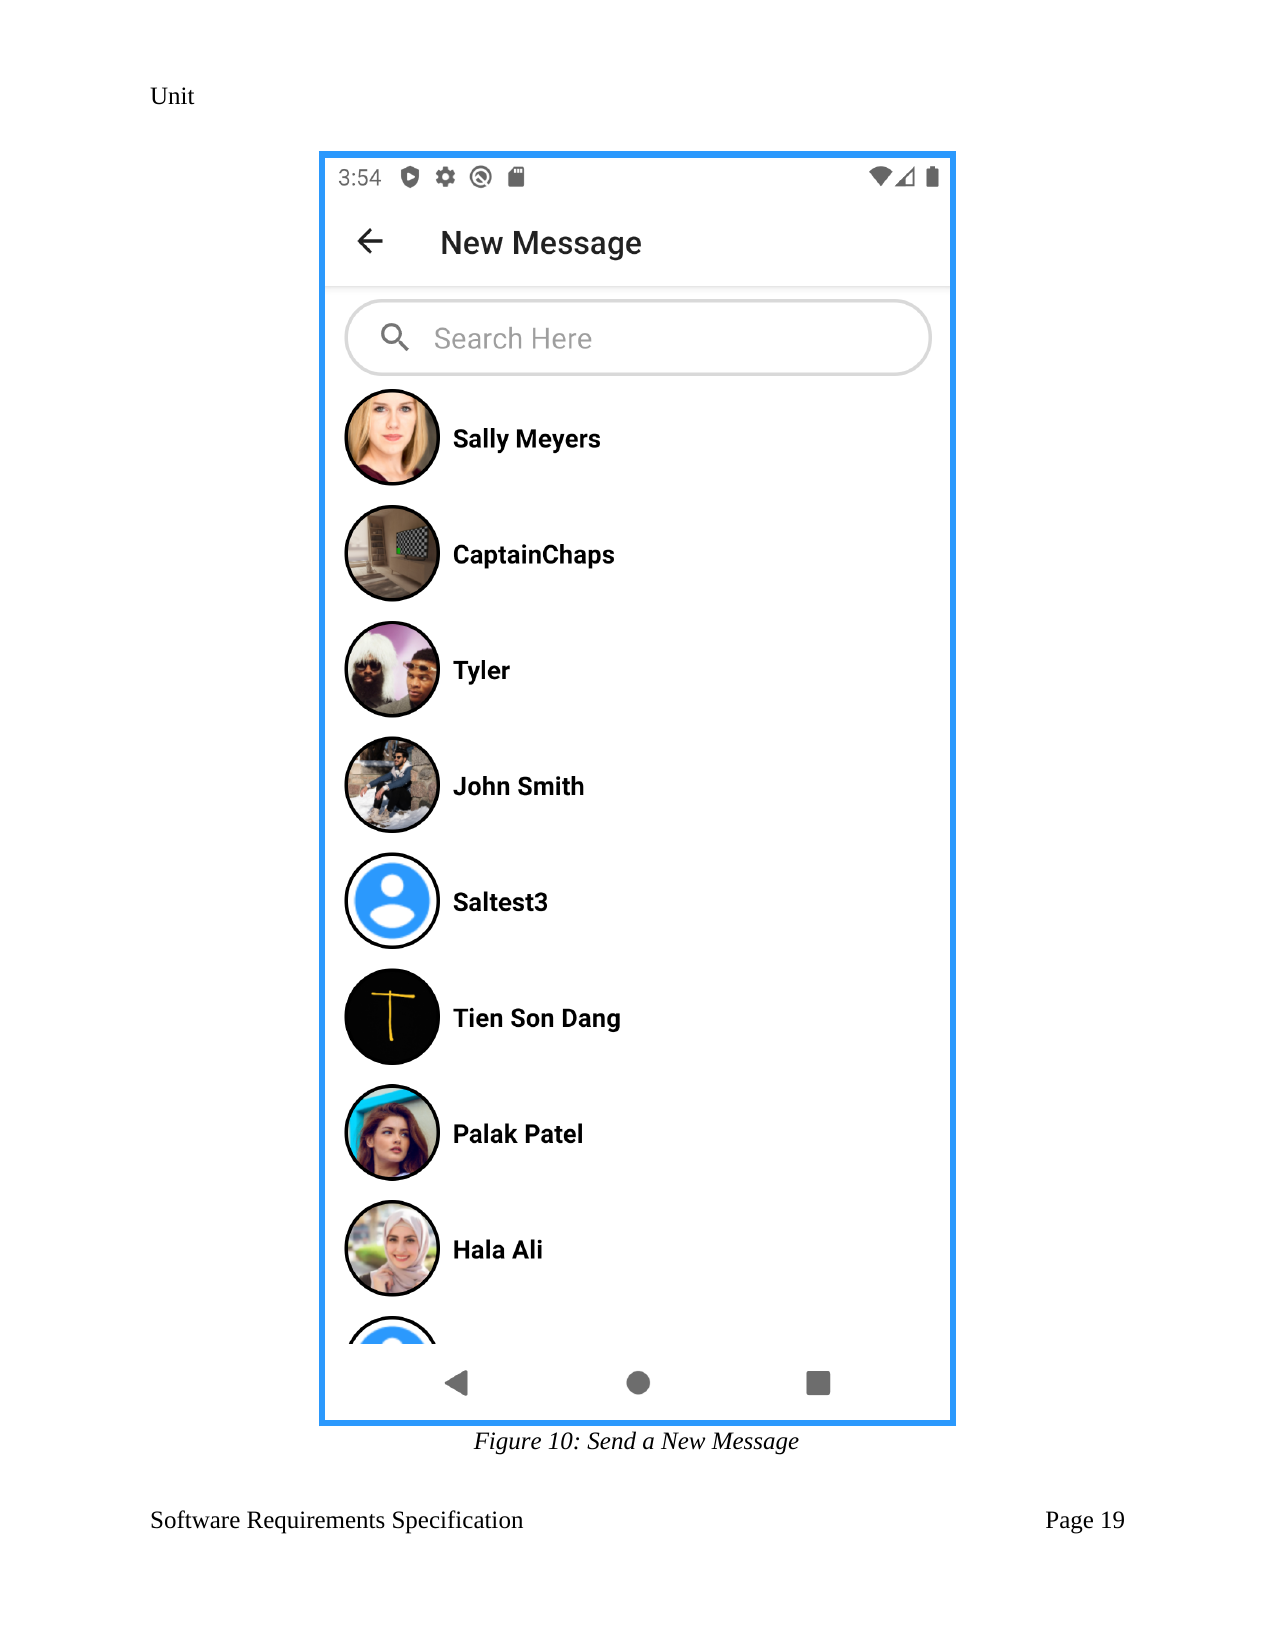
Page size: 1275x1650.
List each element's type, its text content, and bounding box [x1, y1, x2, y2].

picture [325, 158, 950, 1420]
